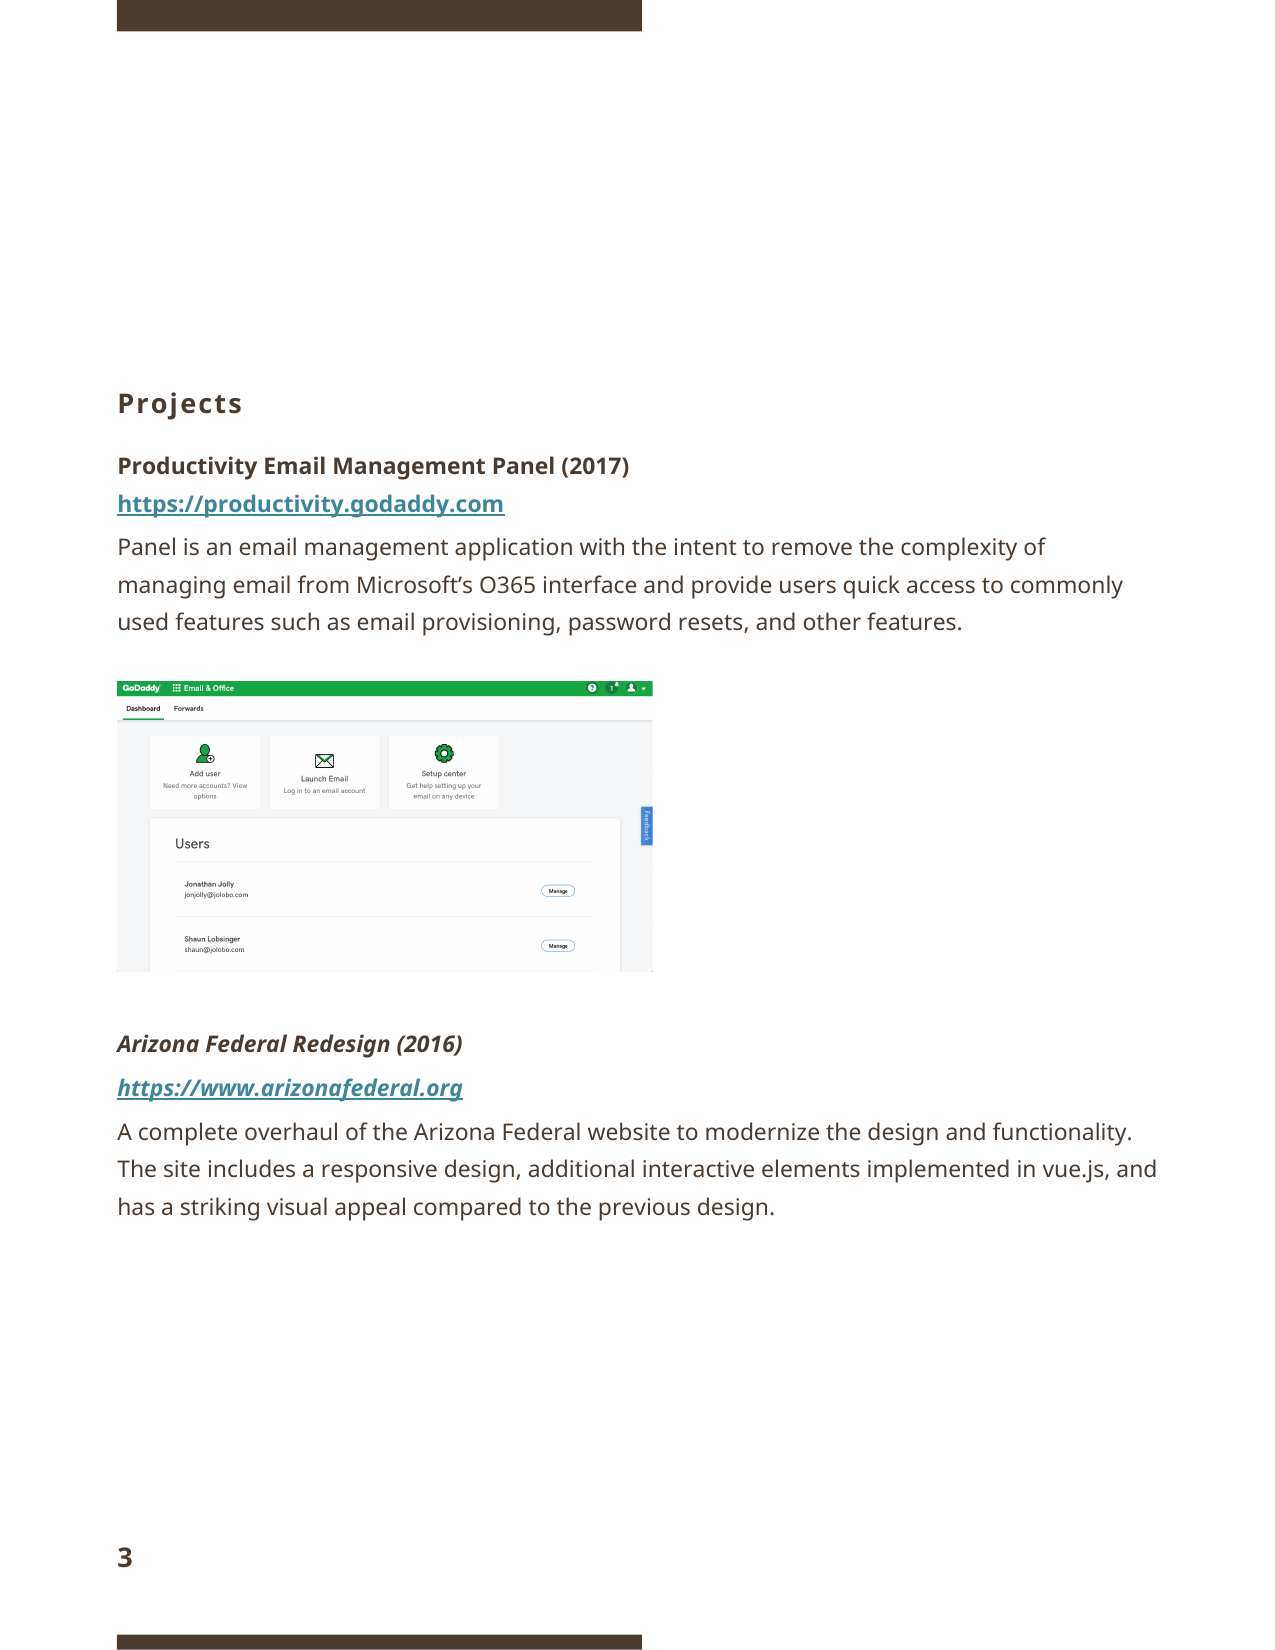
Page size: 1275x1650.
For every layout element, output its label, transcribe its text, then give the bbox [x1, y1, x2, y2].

subtitle Productivity Email Management Panel (2017) https://productivity.godaddy.com [117, 450, 1158, 519]
picture [117, 681, 653, 972]
text https://www.arizonafederal.org [117, 1072, 1158, 1103]
subtitle Projects [117, 341, 1158, 422]
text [117, 1116, 1158, 1259]
text Arizona Federal Redesign (2016) [117, 1028, 1158, 1059]
